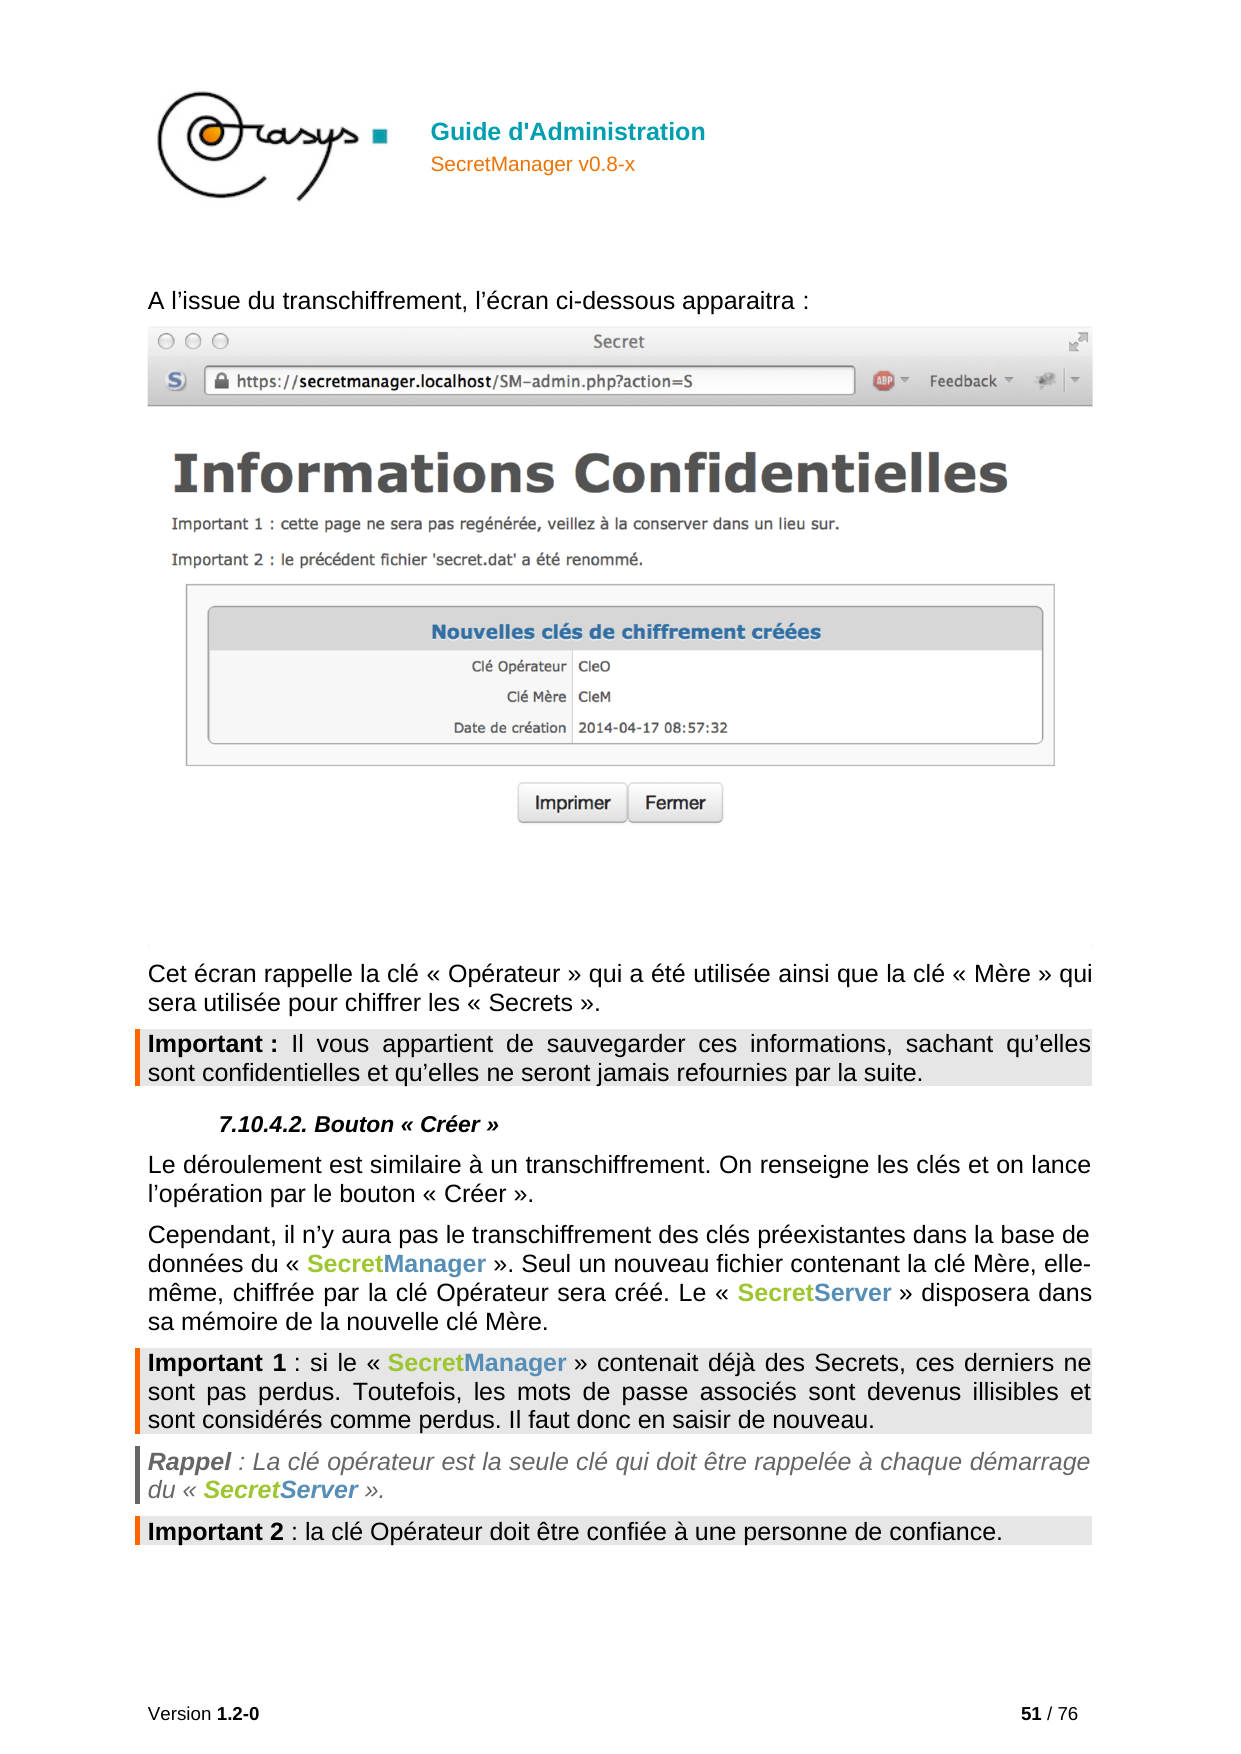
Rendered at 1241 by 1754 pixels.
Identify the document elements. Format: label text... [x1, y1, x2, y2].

text Important 1 : si le « SecretManager » contenait déjà des Secrets, ces derniers ne sont pas perdus. Toutefois, les mots de passe associés sont devenus illisibles et sont considérés comme perdus. Il faut donc en saisir de nouveau. [140, 1348, 1092, 1434]
text A l’issue du transchiffrement, l’écran ci-dessous apparaitra : [148, 286, 1092, 314]
picture [147, 80, 408, 220]
picture [147, 326, 1093, 947]
text Cependant, il n’y aura pas le transchiffrement des clés préexistantes dans la base de données du « SecretManager ». Seul un nouveau fichier contenant la clé Mère, elle-même, chiffrée par la clé Opérateur sera créé. Le « SecretServer » disposera dans sa mémoire de la nouvelle clé Mère. [148, 1220, 1092, 1335]
text Important 2 : la clé Opérateur doit être confiée à une personne de confiance. [140, 1516, 1092, 1545]
text Cet écran rappelle la clé « Opérateur » qui a été utilisée ainsi que la clé « Mère » qui sera utilisée pour chiffrer les « Secrets ». [148, 959, 1092, 1016]
text Le déroulement est similaire à un transchiffrement. On renseigne les clés et on lance l’opération par le bouton « Créer ». [148, 1150, 1092, 1208]
subtitle Bouton « Créer » [218, 1111, 1092, 1138]
text Important : Il vous appartient de sauvegarder ces informations, sachant qu’elles sont confidentielles et qu’elles ne seront jamais refournies par la suite. [140, 1029, 1092, 1086]
text Rappel : La clé opérateur est la seule clé qui doit être rappelée à chaque démarrage du « SecretServer ». [140, 1446, 1092, 1504]
